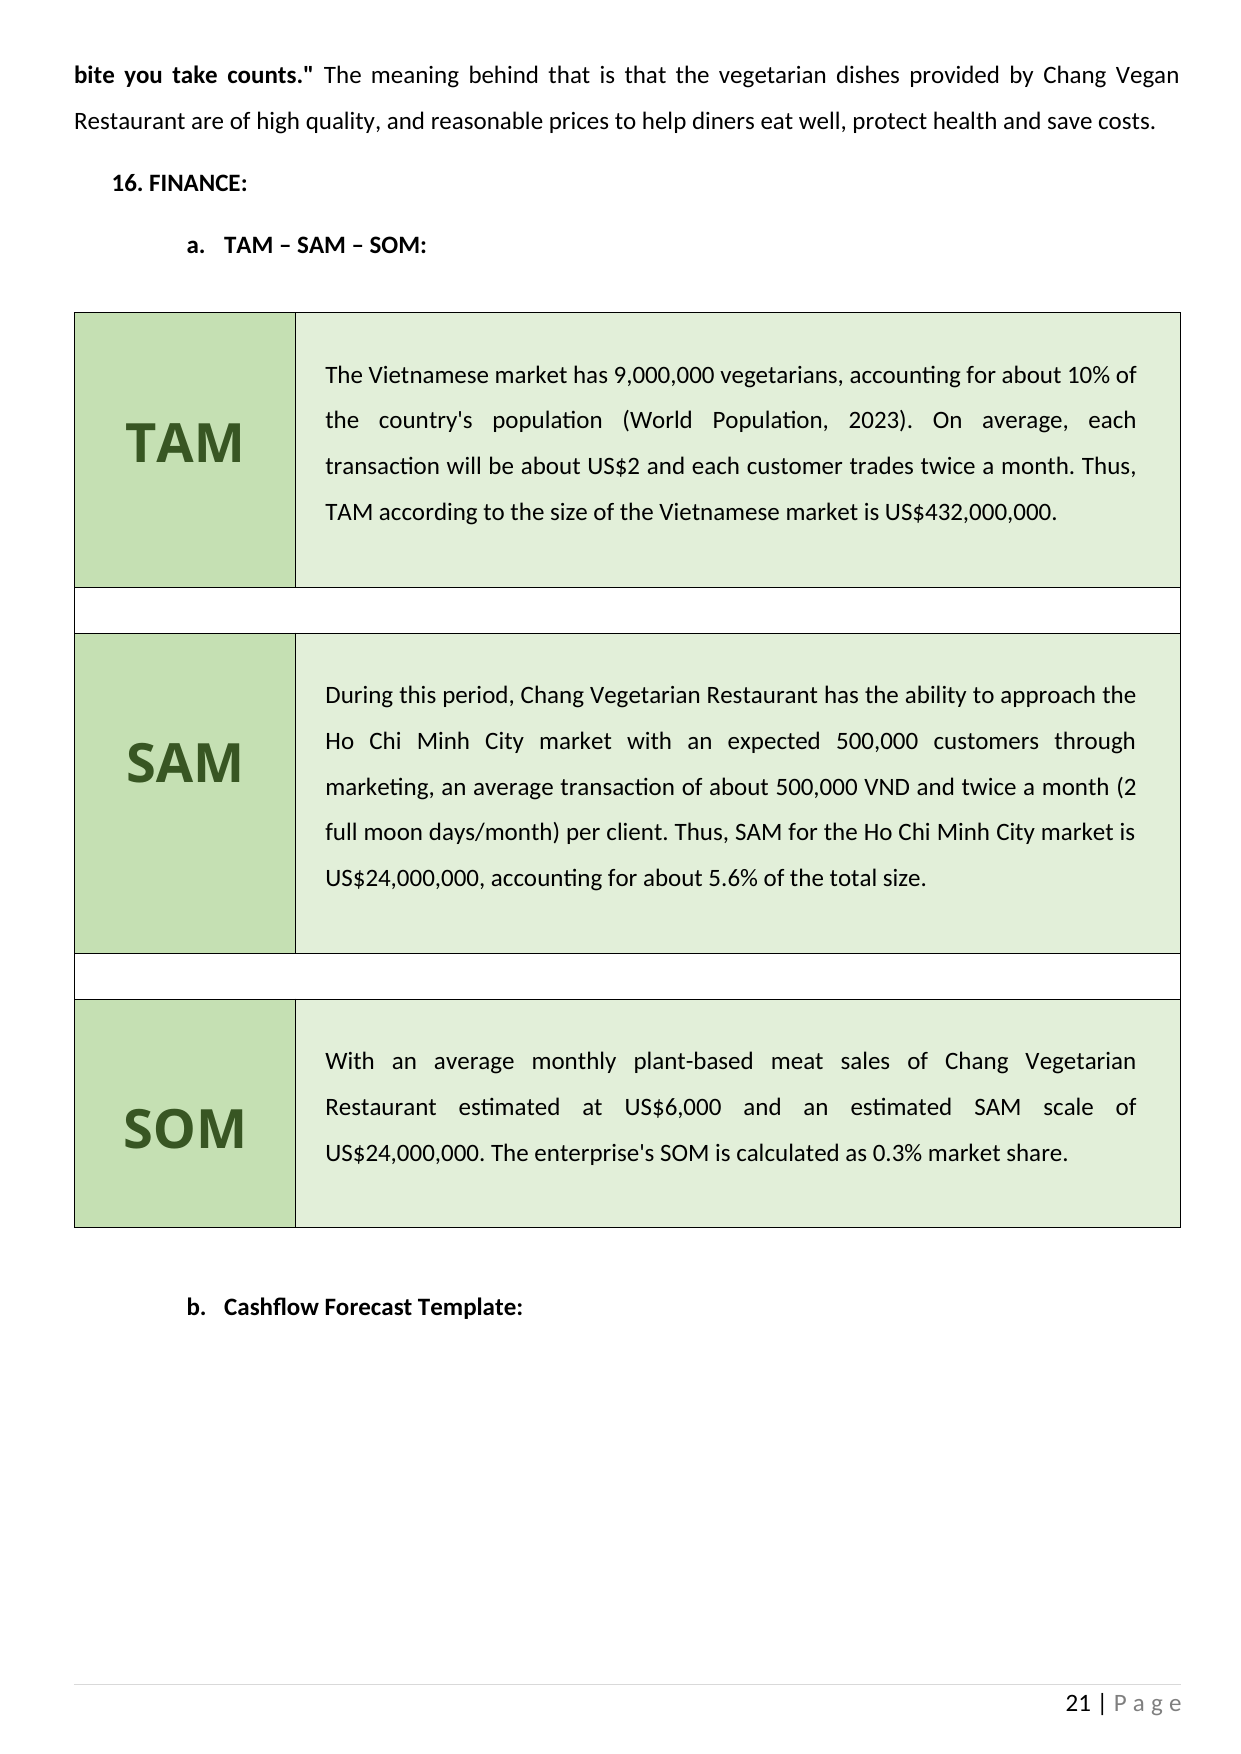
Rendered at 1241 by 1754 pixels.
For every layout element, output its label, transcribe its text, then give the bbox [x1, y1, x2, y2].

subtitle Cashflow Forecast Template: [186, 1291, 1181, 1321]
subtitle TAM – SAM – SOM: [186, 229, 1181, 260]
table_cell During this period, Chang Vegetarian Restaurant has the ability to approach the Ho Chi Minh City market with an expected 500,000 customers through marketing, an average transaction of about 500,000 VND and twice a month (2 full moon days/month) per client. Thus, SAM for the Ho Chi Minh City market is US$24,000,000, accounting for about 5.6% of the total size. [296, 634, 1180, 953]
table_cell [75, 954, 1180, 998]
table_cell With an average monthly plant-based meat sales of Chang Vegetarian Restaurant estimated at US$6,000 and an estimated SAM scale of US$24,000,000. The enterprise's SOM is calculated as 0.3% market share. [296, 1000, 1180, 1227]
list FINANCE: [111, 167, 1181, 198]
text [74, 59, 1181, 135]
table_header TAM [75, 313, 295, 587]
table_cell [75, 588, 1180, 632]
table_header The Vietnamese market has 9,000,000 vegetarians, accounting for about 10% of the country's population (World Population, 2023). On average, each transaction will be about US$2 and each customer trades twice a month. Thus, TAM according to the size of the Vietnamese market is US$432,000,000. [296, 313, 1180, 587]
table_cell SAM [75, 634, 295, 953]
table_cell SOM [75, 1000, 295, 1227]
